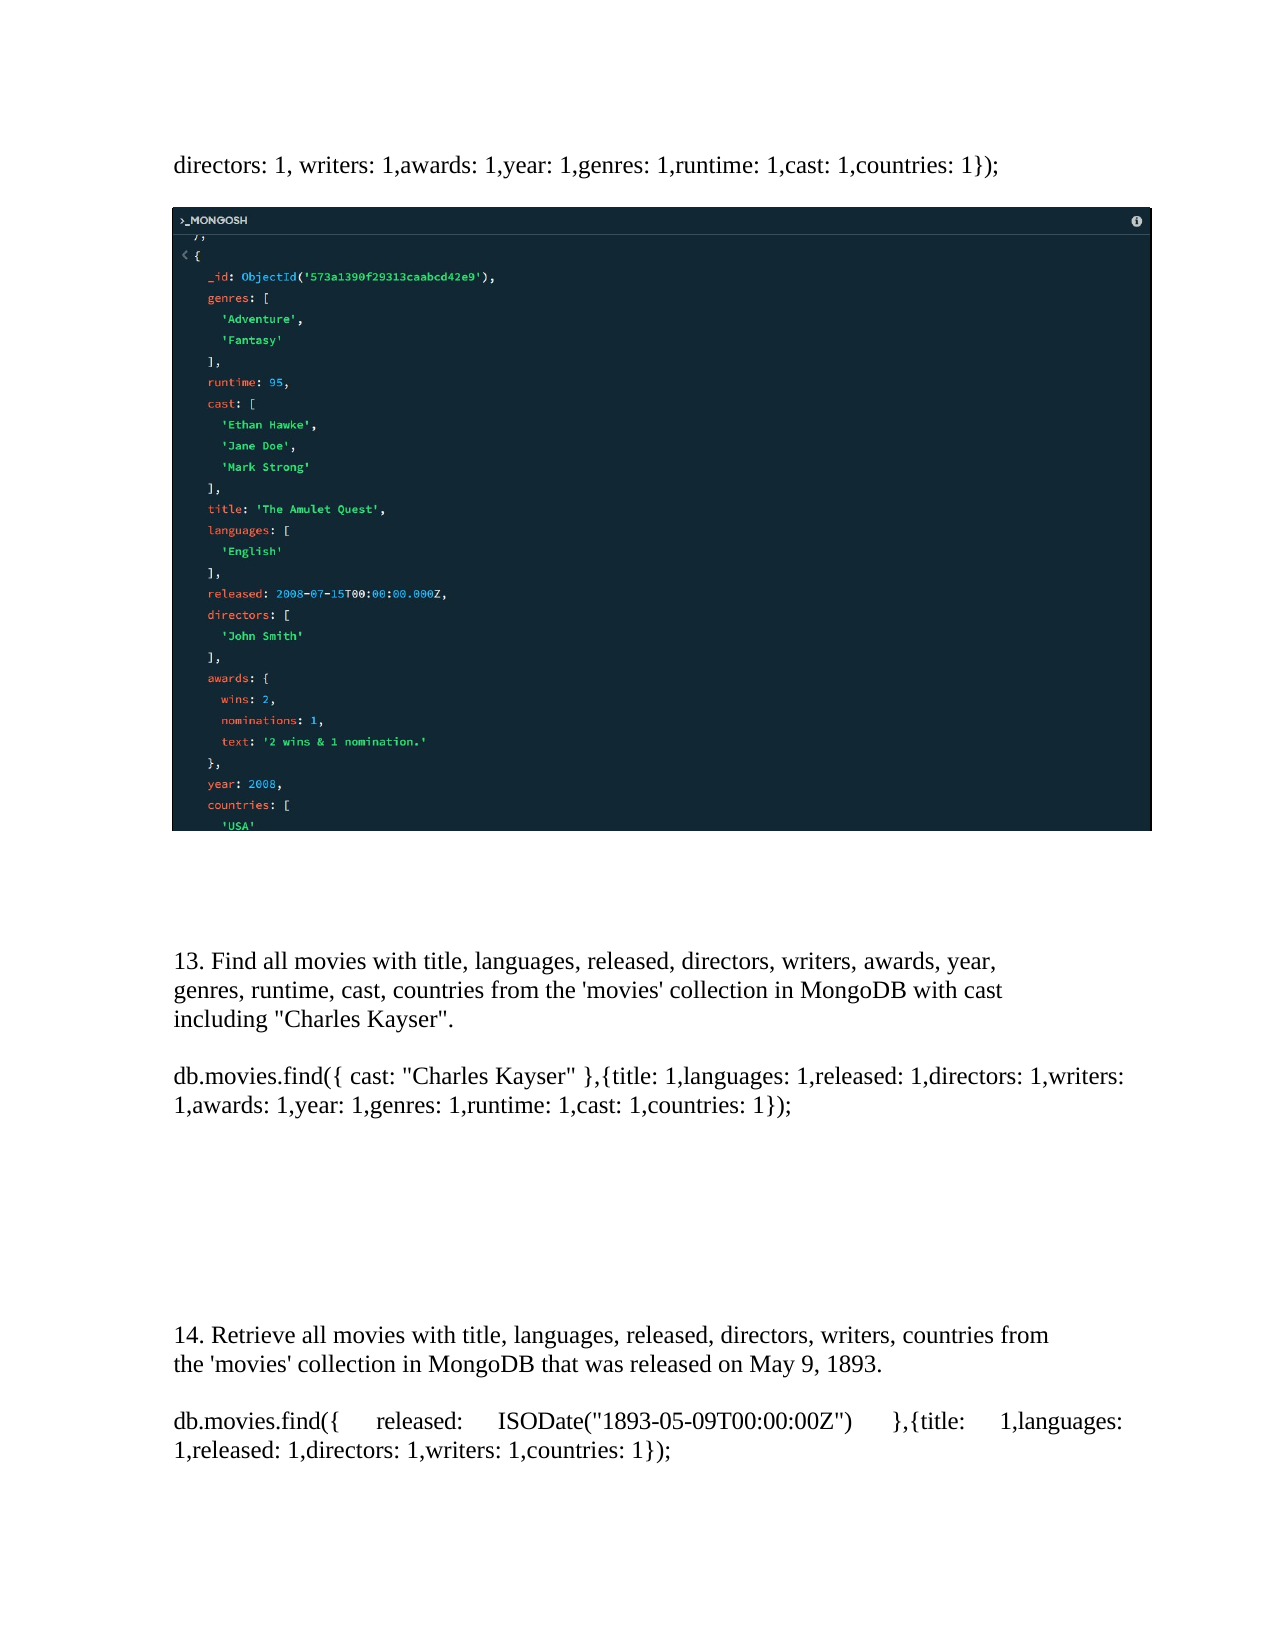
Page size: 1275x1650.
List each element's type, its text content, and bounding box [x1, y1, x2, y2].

text db.movies.find({ released: ISODate("1893-05-09T00:00:00Z") },{title: 1,languages: 1,released: 1,directors: 1,writers: 1,countries: 1}); [173, 1406, 1125, 1464]
text db.movies.find({ cast: "Charles Kayser" },{title: 1,languages: 1,released: 1,directors: 1,writers: 1,awards: 1,year: 1,genres: 1,runtime: 1,cast: 1,countries: 1}); [173, 1061, 1160, 1119]
list Retrieve all movies with title, languages, released, directors, writers, countries from the 'movies' collection in MongoDB that was released on May 9, 1893. [173, 1320, 1086, 1377]
picture [173, 207, 1150, 831]
text directors: 1, writers: 1,awards: 1,year: 1,genres: 1,runtime: 1,cast: 1,countries: 1}); [173, 150, 1160, 179]
list Find all movies with title, languages, released, directors, writers, awards, year, genres, runtime, cast, countries from the 'movies' collection in MongoDB with cast including "Charles Kayser". [173, 946, 1073, 1033]
